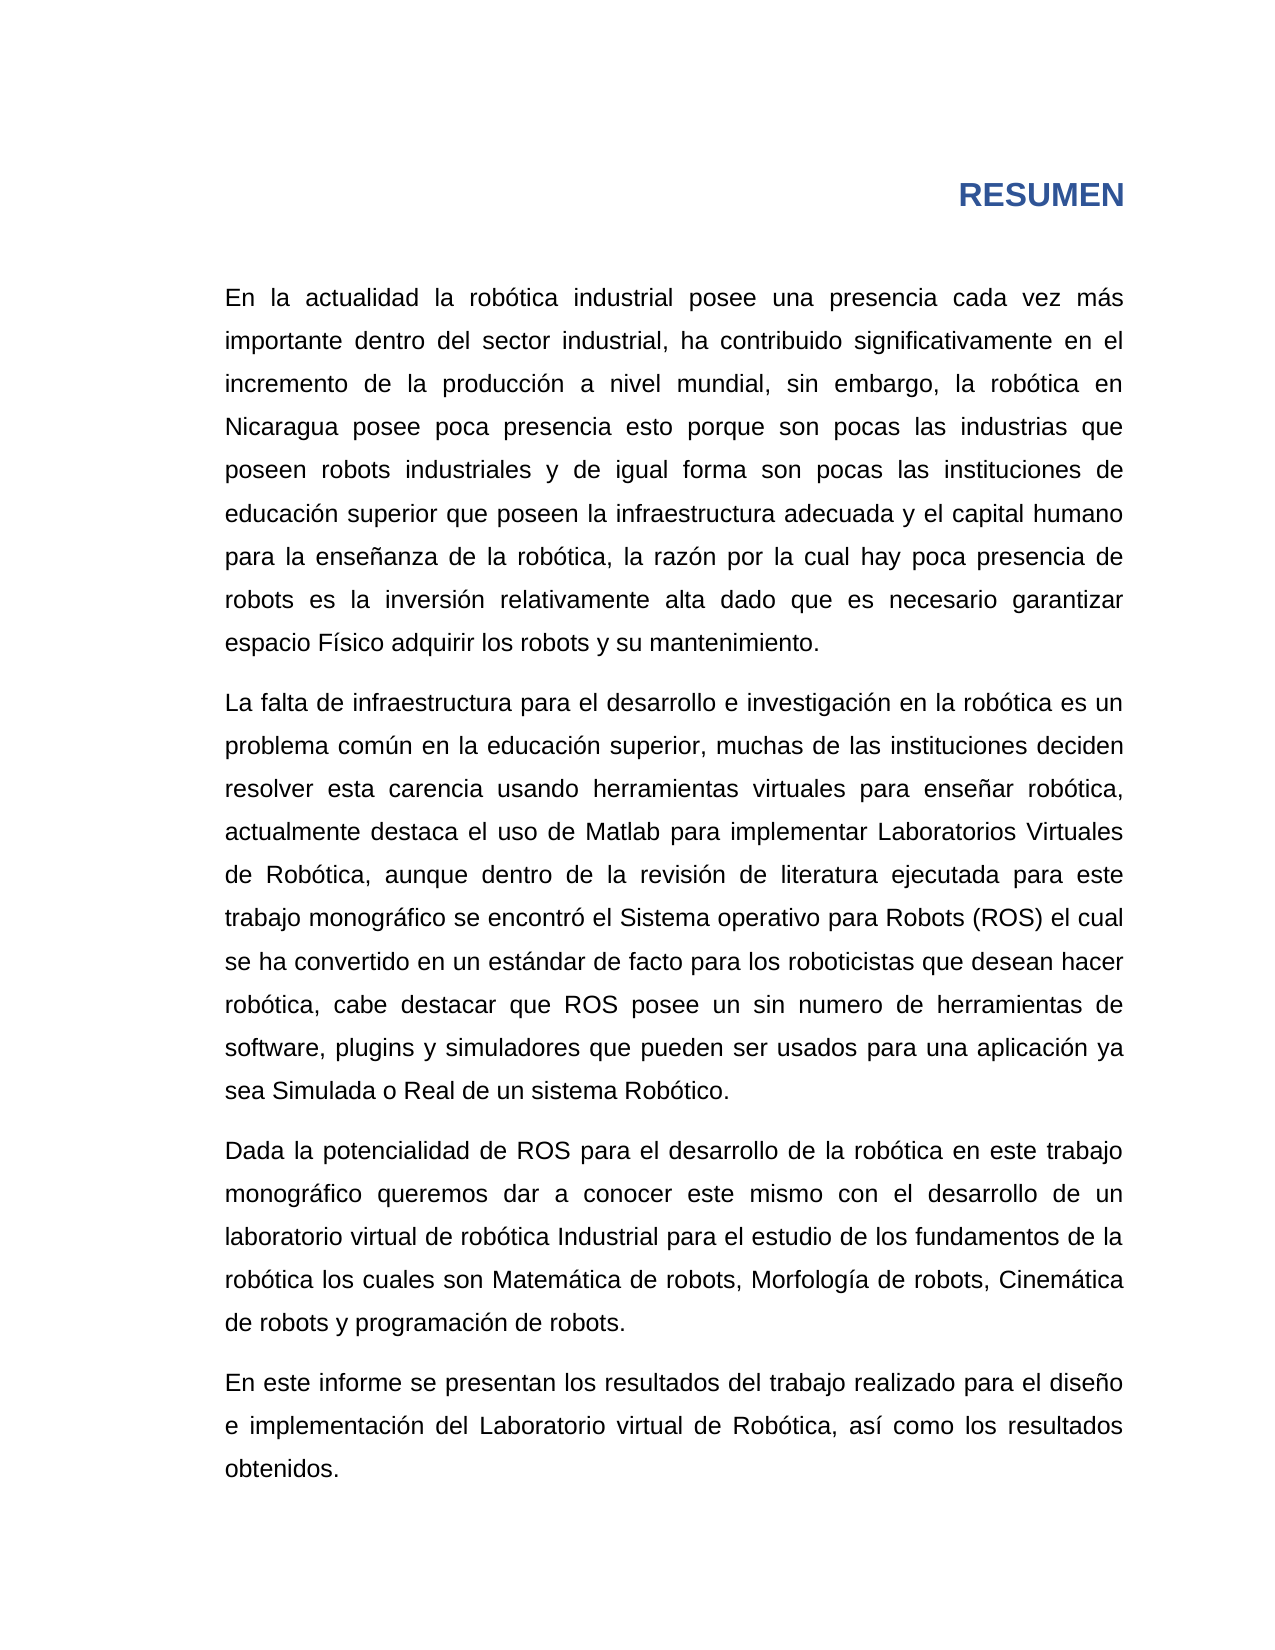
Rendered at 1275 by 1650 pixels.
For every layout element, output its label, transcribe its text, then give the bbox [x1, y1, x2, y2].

text Dada la potencialidad de ROS para el desarrollo de la robótica en este trabajo monográfico queremos dar a conocer este mismo con el desarrollo de un laboratorio virtual de robótica Industrial para el estudio de los fundamentos de la robótica los cuales son Matemática de robots, Morfología de robots, Cinemática de robots y programación de robots. [224, 1136, 1125, 1337]
text En la actualidad la robótica industrial posee una presencia cada vez más importante dentro del sector industrial, ha contribuido significativamente en el incremento de la producción a nivel mundial, sin embargo, la robótica en Nicaragua posee poca presencia esto porque son pocas las industrias que poseen robots industriales y de igual forma son pocas las instituciones de educación superior que poseen la infraestructura adecuada y el capital humano para la enseñanza de la robótica, la razón por la cual hay poca presencia de robots es la inversión relativamente alta dado que es necesario garantizar espacio Físico adquirir los robots y su mantenimiento. [224, 283, 1125, 657]
text La falta de infraestructura para el desarrollo e investigación en la robótica es un problema común en la educación superior, muchas de las instituciones deciden resolver esta carencia usando herramientas virtuales para enseñar robótica, actualmente destaca el uso de Matlab para implementar Laboratorios Virtuales de Robótica, aunque dentro de la revisión de literatura ejecutada para este trabajo monográfico se encontró el Sistema operativo para Robots (ROS) el cual se ha convertido en un estándar de facto para los roboticistas que desean hacer robótica, cabe destacar que ROS posee un sin numero de herramientas de software, plugins y simuladores que pueden ser usados para una aplicación ya sea Simulada o Real de un sistema Robótico. [224, 688, 1125, 1104]
text En este informe se presentan los resultados del trabajo realizado para el diseño e implementación del Laboratorio virtual de Robótica, así como los resultados obtenidos. [224, 1368, 1125, 1483]
text ~Thomas FullerRESUMEN [224, 175, 1125, 213]
